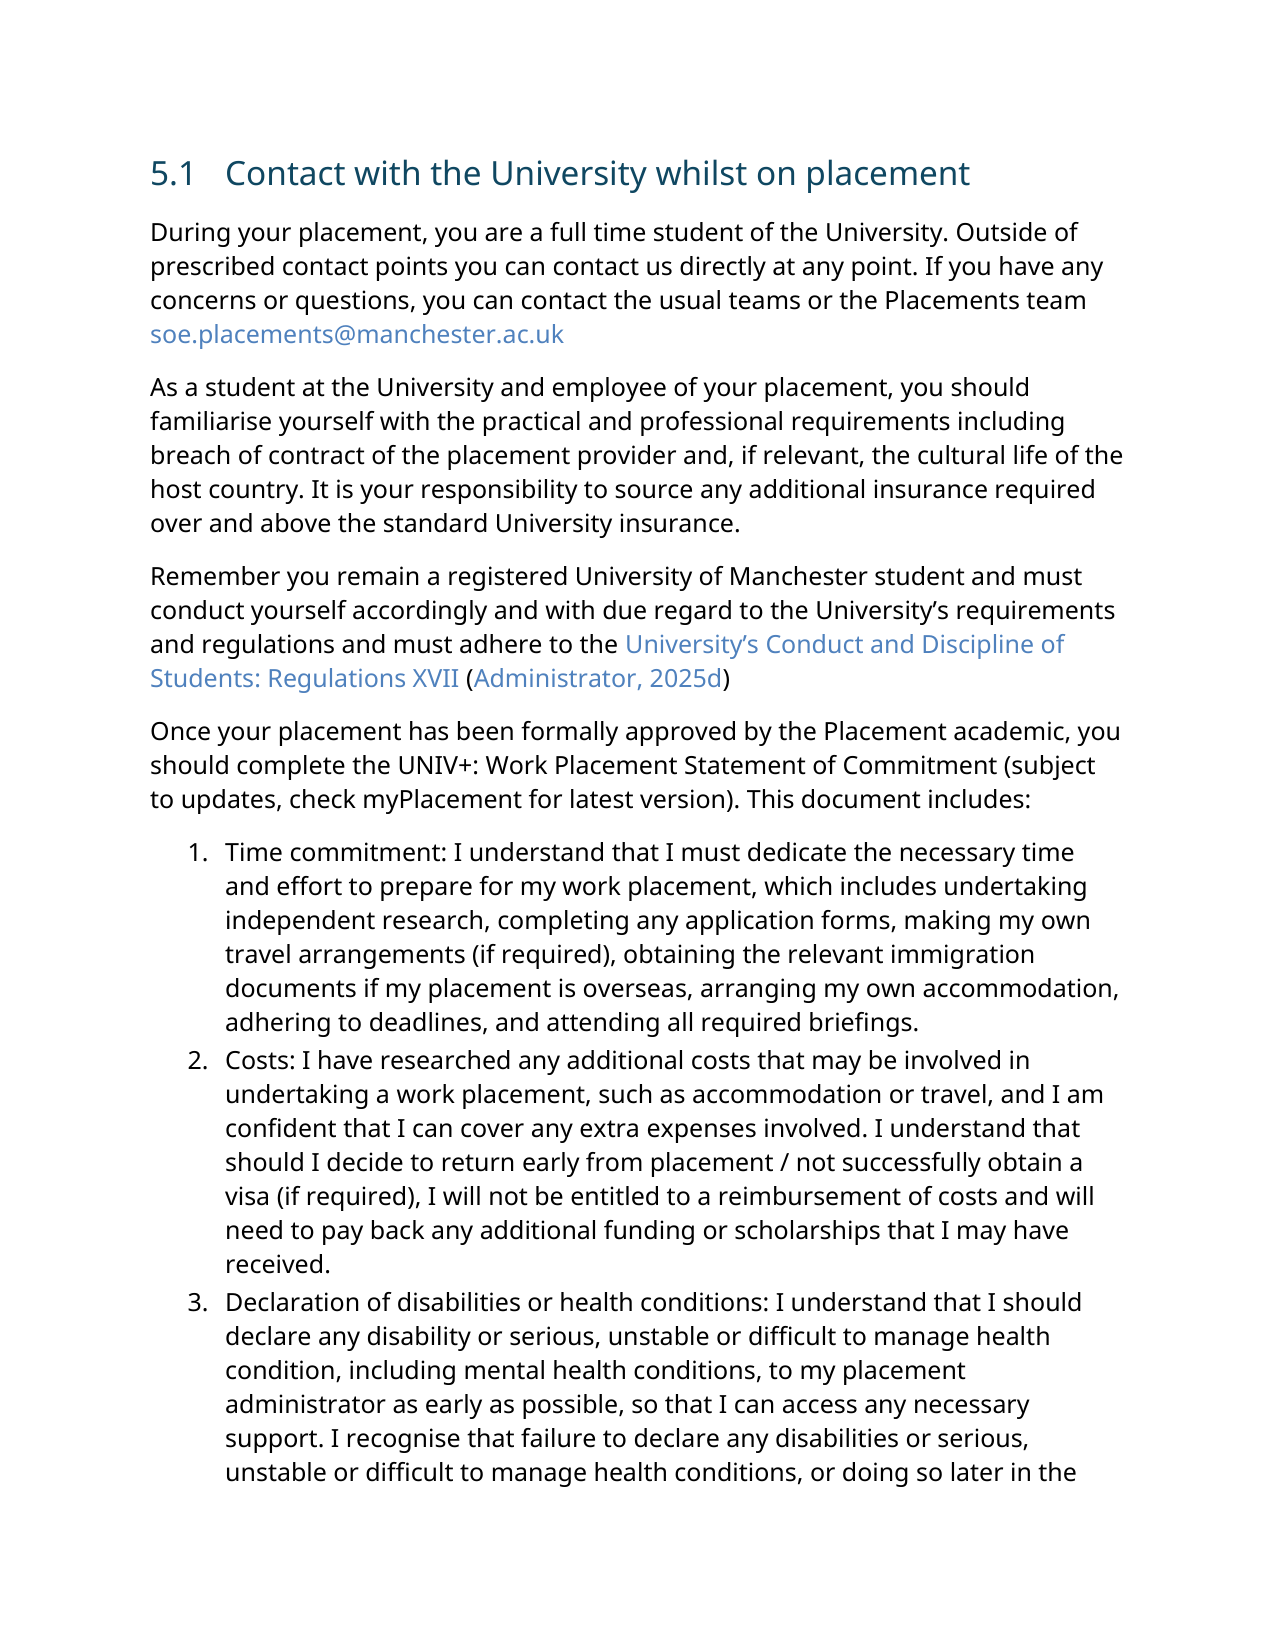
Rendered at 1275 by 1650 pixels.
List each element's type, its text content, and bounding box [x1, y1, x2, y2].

list Time commitment: I understand that I must dedicate the necessary time and effort to prepare for my work placement, which includes undertaking independent research, completing any application forms, making my own travel arrangements (if required), obtaining the relevant immigration documents if my placement is overseas, arranging my own accommodation, adhering to deadlines, and attending all required briefings. [187, 834, 1125, 1038]
subtitle 5.1 Contact with the University whilst on placement [150, 150, 1125, 195]
text As a student at the University and employee of your placement, you should familiarise yourself with the practical and professional requirements including breach of contract of the placement provider and, if relevant, the cultural life of the host country. It is your responsibility to source any additional insurance required over and above the standard University insurance. [150, 369, 1125, 539]
list Costs: I have researched any additional costs that may be involved in undertaking a work placement, such as accommodation or travel, and I am confident that I can cover any extra expenses involved. I understand that should I decide to return early from placement / not successfully obtain a visa (if required), I will not be entitled to a reimbursement of costs and will need to pay back any additional funding or scholarships that I may have received. [187, 1042, 1125, 1281]
text Once your placement has been formally approved by the Placement academic, you should complete the UNIV+: Work Placement Statement of Commitment (subject to updates, check myPlacement for latest version). This document includes: [150, 713, 1125, 815]
text During your placement, you are a full time student of the University. Outside of prescribed contact points you can contact us directly at any point. If you have any concerns or questions, you can contact the usual teams or the Placements team soe.placements@manchester.ac.uk [150, 214, 1125, 350]
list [187, 1284, 1125, 1489]
text Remember you remain a registered University of Manchester student and must conduct yourself accordingly and with due regard to the University’s requirements and regulations and must adhere to the University’s Conduct and Discipline of Students: Regulations XVII (Administrator, 2025d) [150, 558, 1125, 694]
